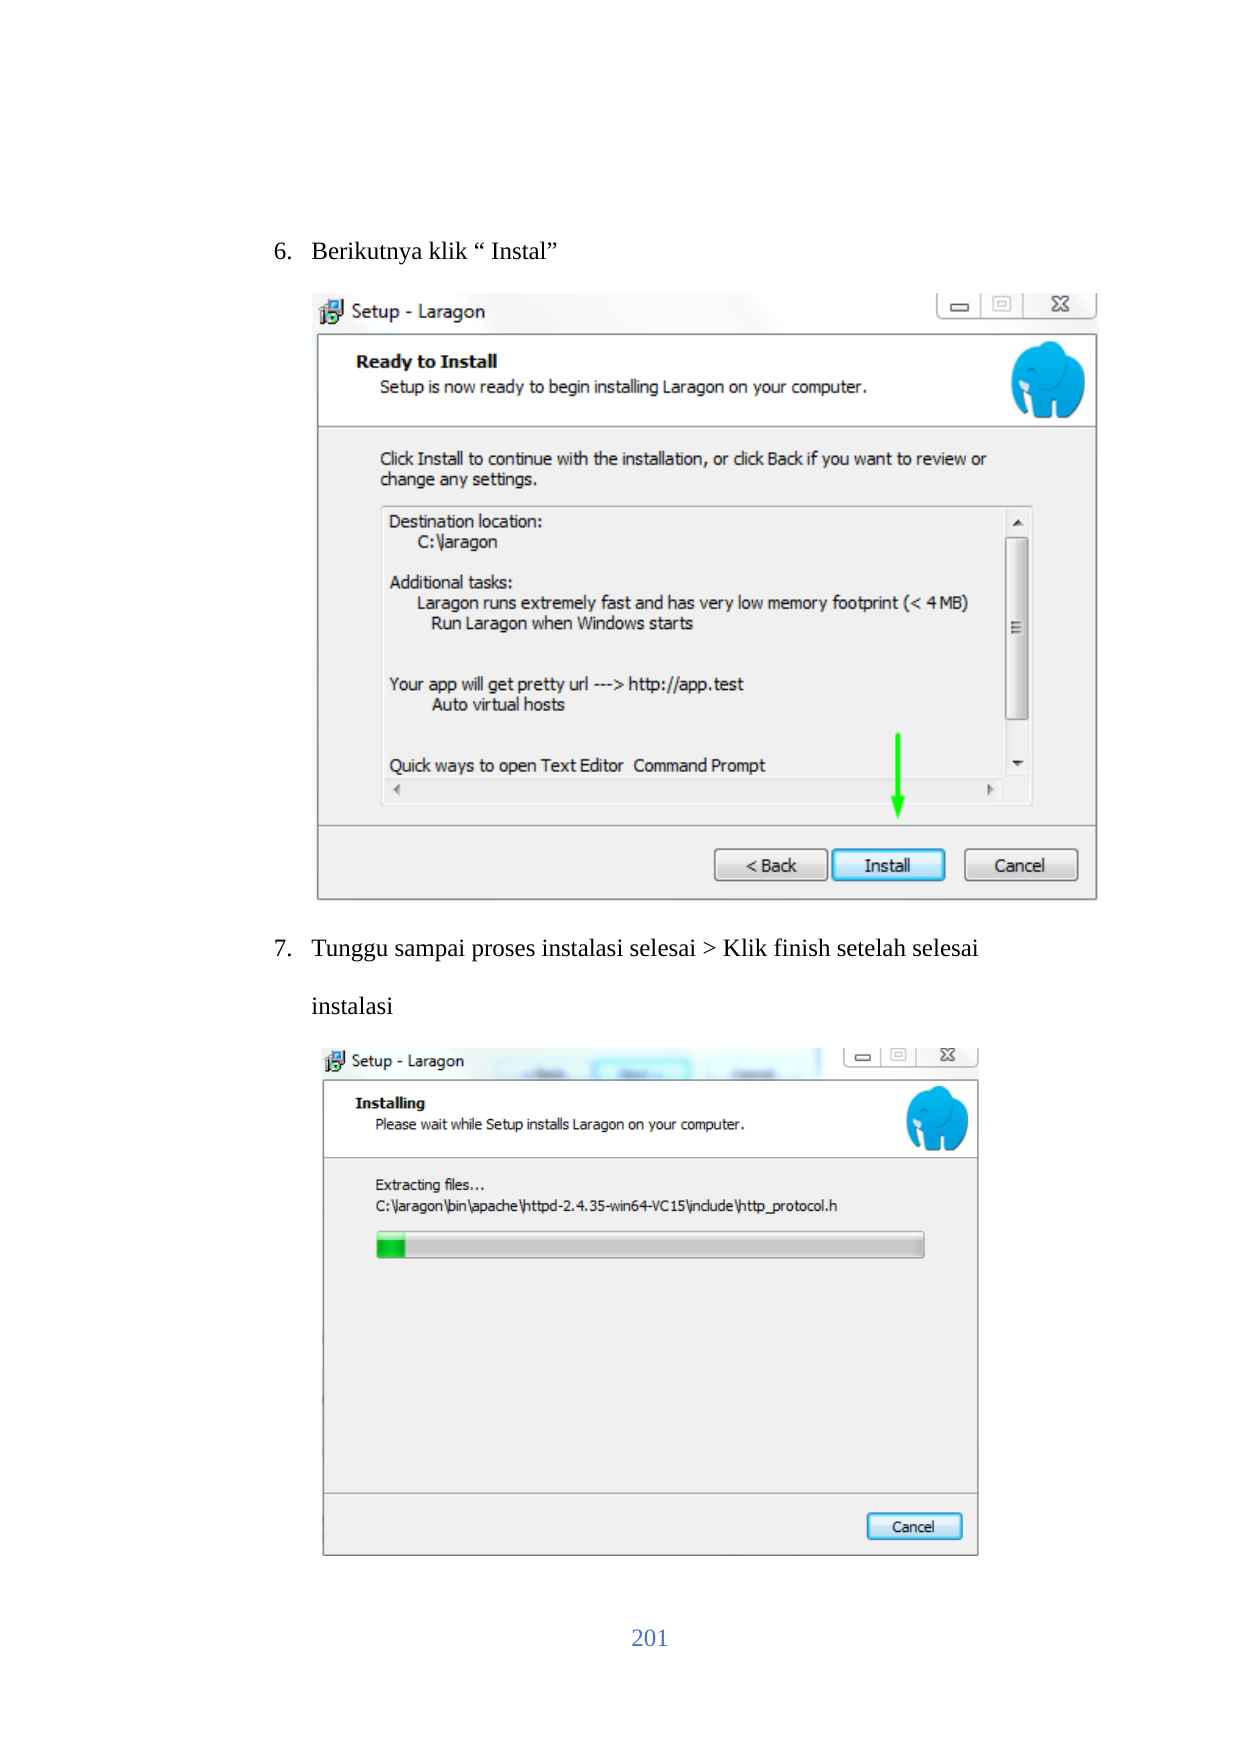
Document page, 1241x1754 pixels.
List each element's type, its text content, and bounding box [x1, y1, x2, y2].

picture [311, 1048, 980, 1556]
picture [311, 293, 1099, 905]
list Tunggu sampai proses instalasi selesai > Klik finish setelah selesai instalasi [274, 933, 1063, 1020]
list Berikutnya klik “ Instal” [274, 236, 1063, 265]
